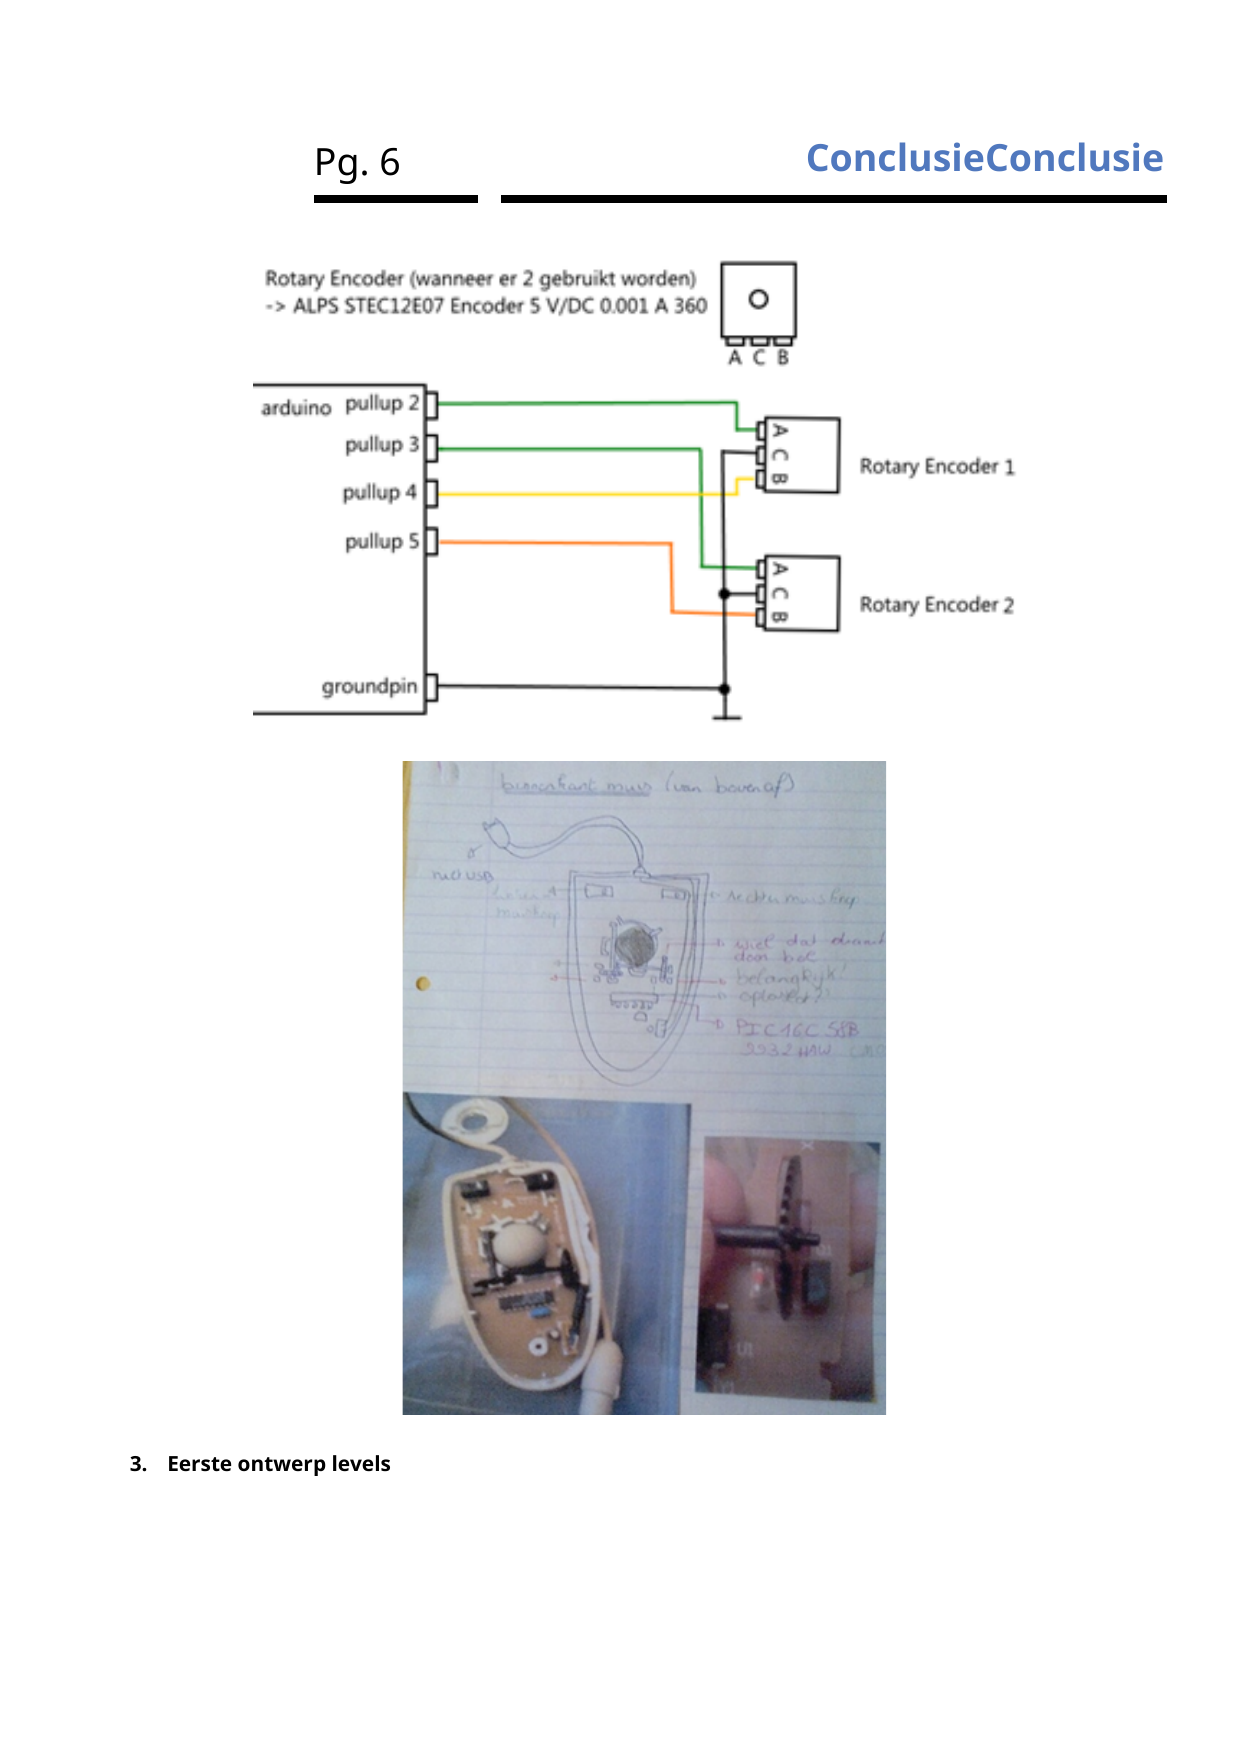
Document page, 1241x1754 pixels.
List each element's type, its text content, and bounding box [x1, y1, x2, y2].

picture [402, 761, 887, 1415]
subtitle Eerste ontwerp levels [129, 1449, 1167, 1478]
picture [253, 255, 1036, 753]
